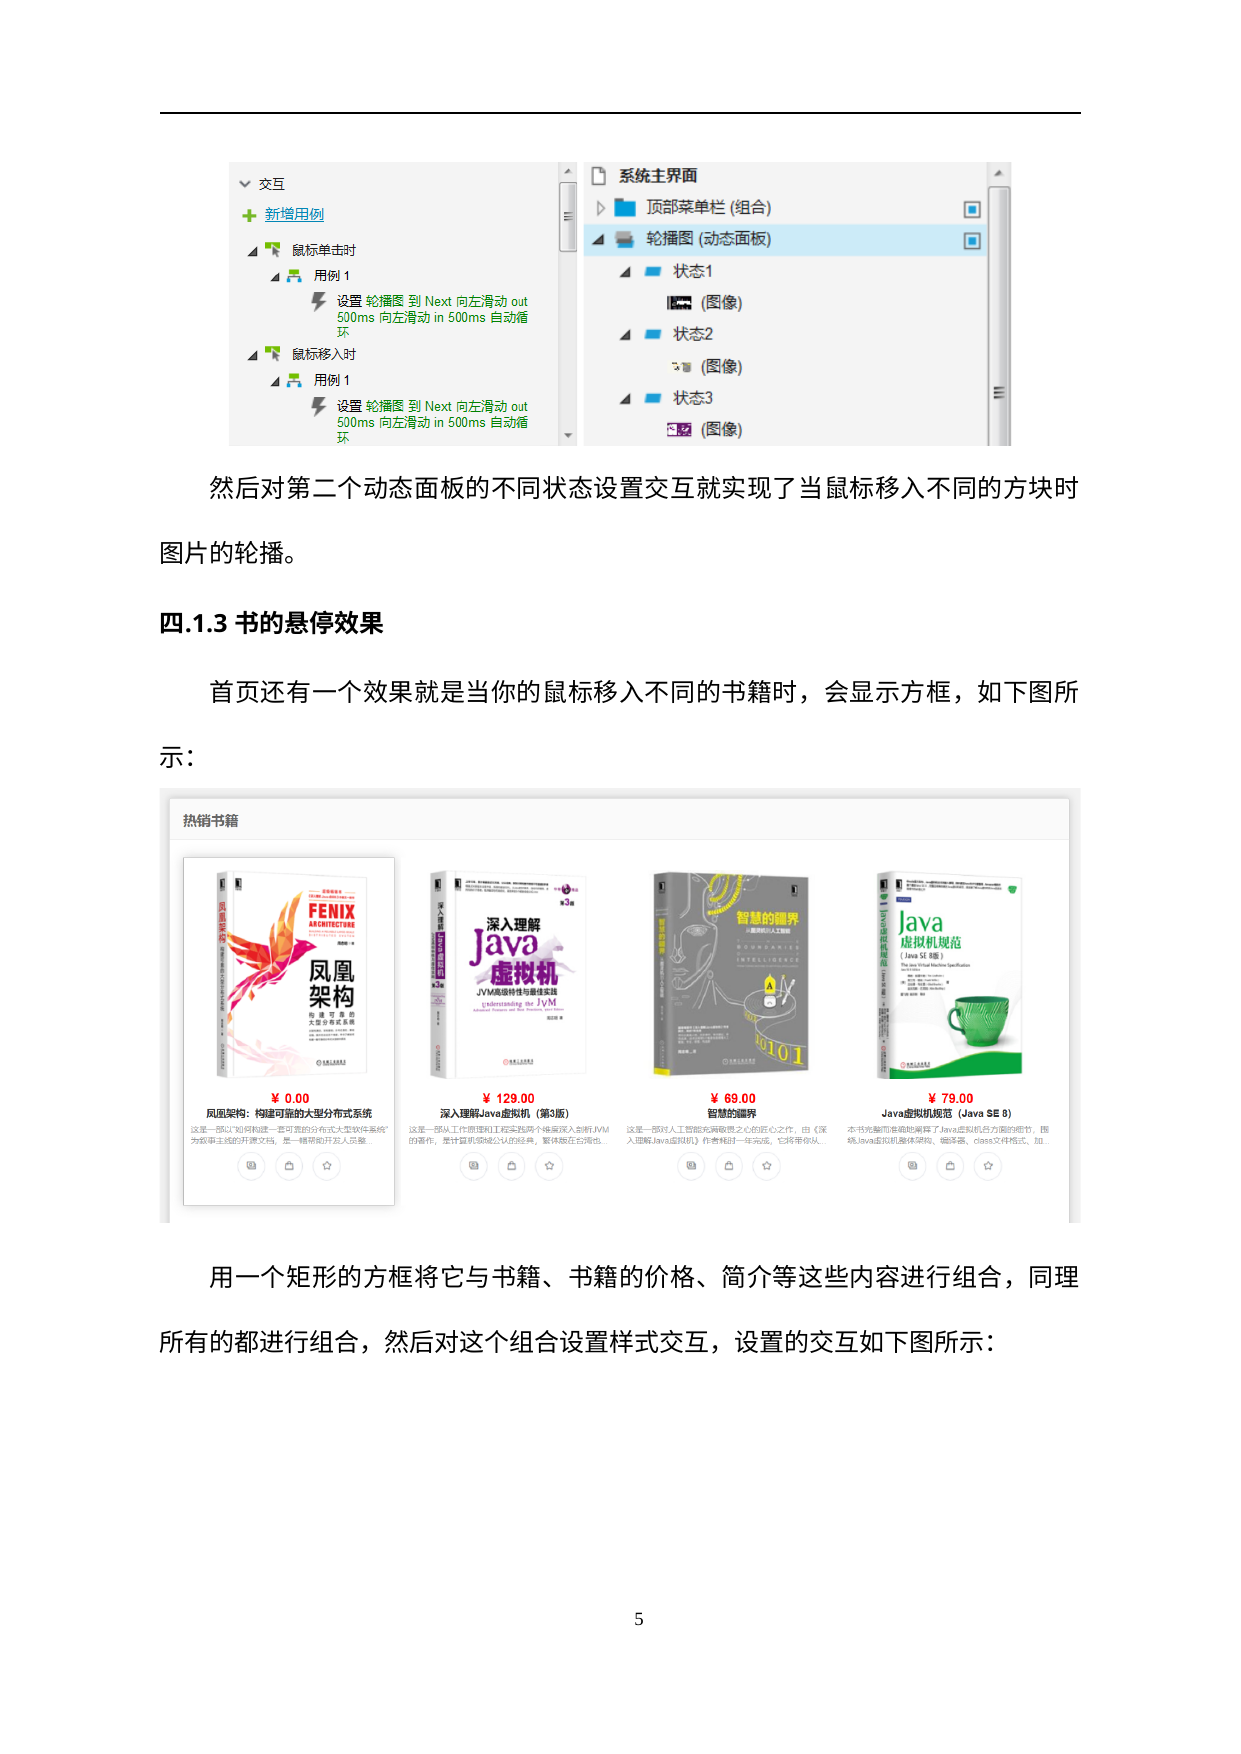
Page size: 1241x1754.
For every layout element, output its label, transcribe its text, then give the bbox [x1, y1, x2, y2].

picture [228, 162, 578, 446]
subtitle 书的悬停效果 [159, 603, 1081, 639]
text 首页还有一个效果就是当你的鼠标移入不同的书籍时，会显示方框，如下图所示： [159, 658, 1081, 788]
picture [159, 788, 1081, 1223]
text 然后对第二个动态面板的不同状态设置交互就实现了当鼠标移入不同的方块时图片的轮播。 [159, 454, 1081, 584]
text 用一个矩形的方框将它与书籍、书籍的价格、简介等这些内容进行组合，同理所有的都进行组合，然后对这个组合设置样式交互，设置的交互如下图所示： [159, 1243, 1081, 1373]
picture [583, 162, 1012, 446]
